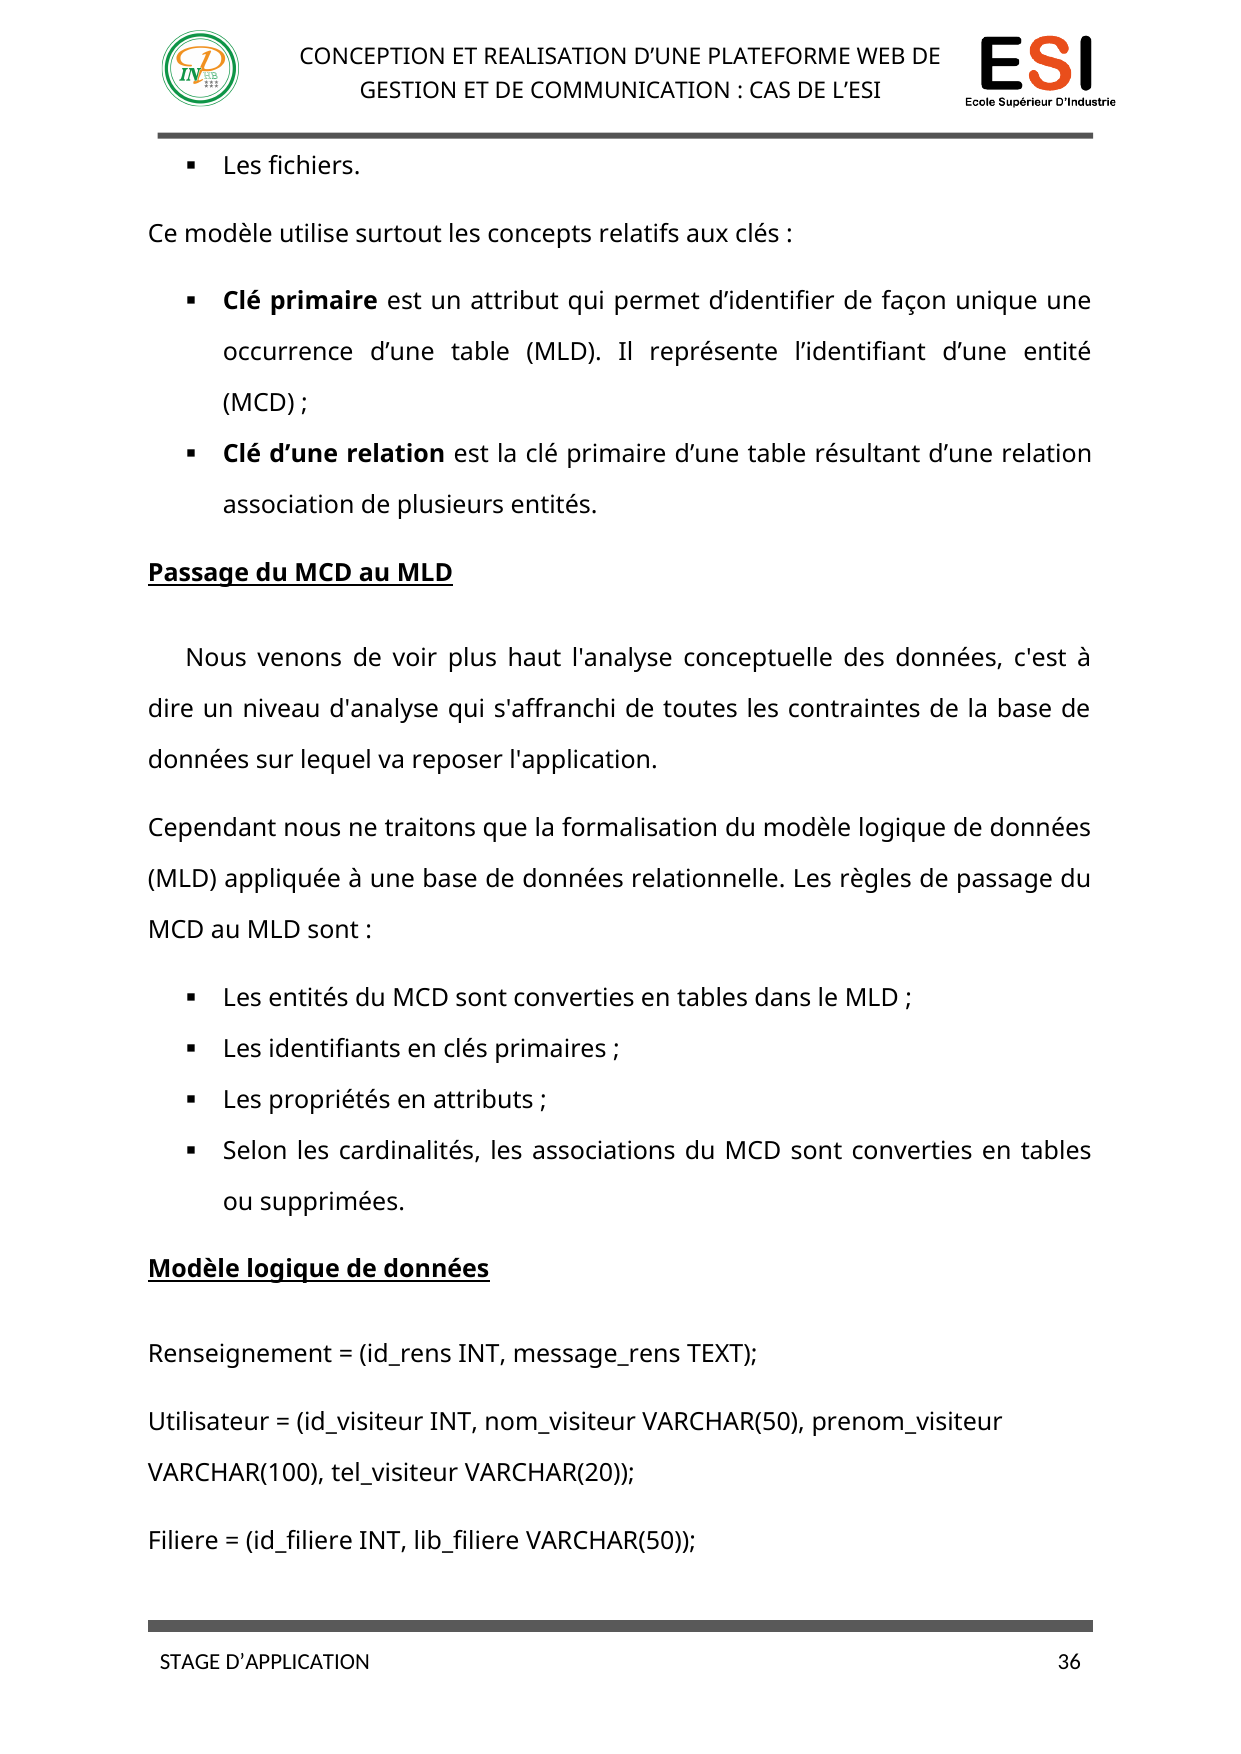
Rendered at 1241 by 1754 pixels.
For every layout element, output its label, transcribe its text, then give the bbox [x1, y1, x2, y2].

text Ce modèle utilise surtout les concepts relatifs aux clés : [148, 215, 1093, 249]
picture [965, 35, 1116, 108]
list Selon les cardinalités, les associations du MCD sont converties en tables ou supprimées. [185, 1132, 1093, 1217]
list Les fichiers. [185, 148, 1093, 182]
list Clé d’une relation est la clé primaire d’une table résultant d’une relation association de plusieurs entités. [185, 436, 1093, 521]
list Les entités du MCD sont converties en tables dans le MLD ; [185, 979, 1093, 1013]
text Modèle logique de données [148, 1251, 1093, 1285]
list Les propriétés en attributs ; [185, 1081, 1093, 1115]
text Passage du MCD au MLD [148, 555, 1093, 589]
text Utilisateur = (id_visiteur INT, nom_visiteur VARCHAR(50), prenom_visiteur VARCHAR(100), tel_visiteur VARCHAR(20)); [148, 1404, 1093, 1489]
list Clé primaire est un attribut qui permet d’identifier de façon unique une occurrence d’une table (MLD). Il représente l’identifiant d’une entité (MCD) ; [185, 283, 1093, 419]
text Renseignement = (id_rens INT, message_rens TEXT); [148, 1336, 1093, 1370]
text Nous venons de voir plus haut l'analyse conceptuelle des données, c'est à dire un niveau d'analyse qui s'affranchi de toutes les contraintes de la base de données sur lequel va reposer l'application. [148, 640, 1093, 776]
text Filiere = (id_filiere INT, lib_filiere VARCHAR(50)); [148, 1522, 1093, 1556]
text Cependant nous ne traitons que la formalisation du modèle logique de données (MLD) appliquée à une base de données relationnelle. Les règles de passage du MCD au MLD sont : [148, 809, 1093, 946]
picture [160, 28, 240, 108]
list Les identifiants en clés primaires ; [185, 1030, 1093, 1064]
